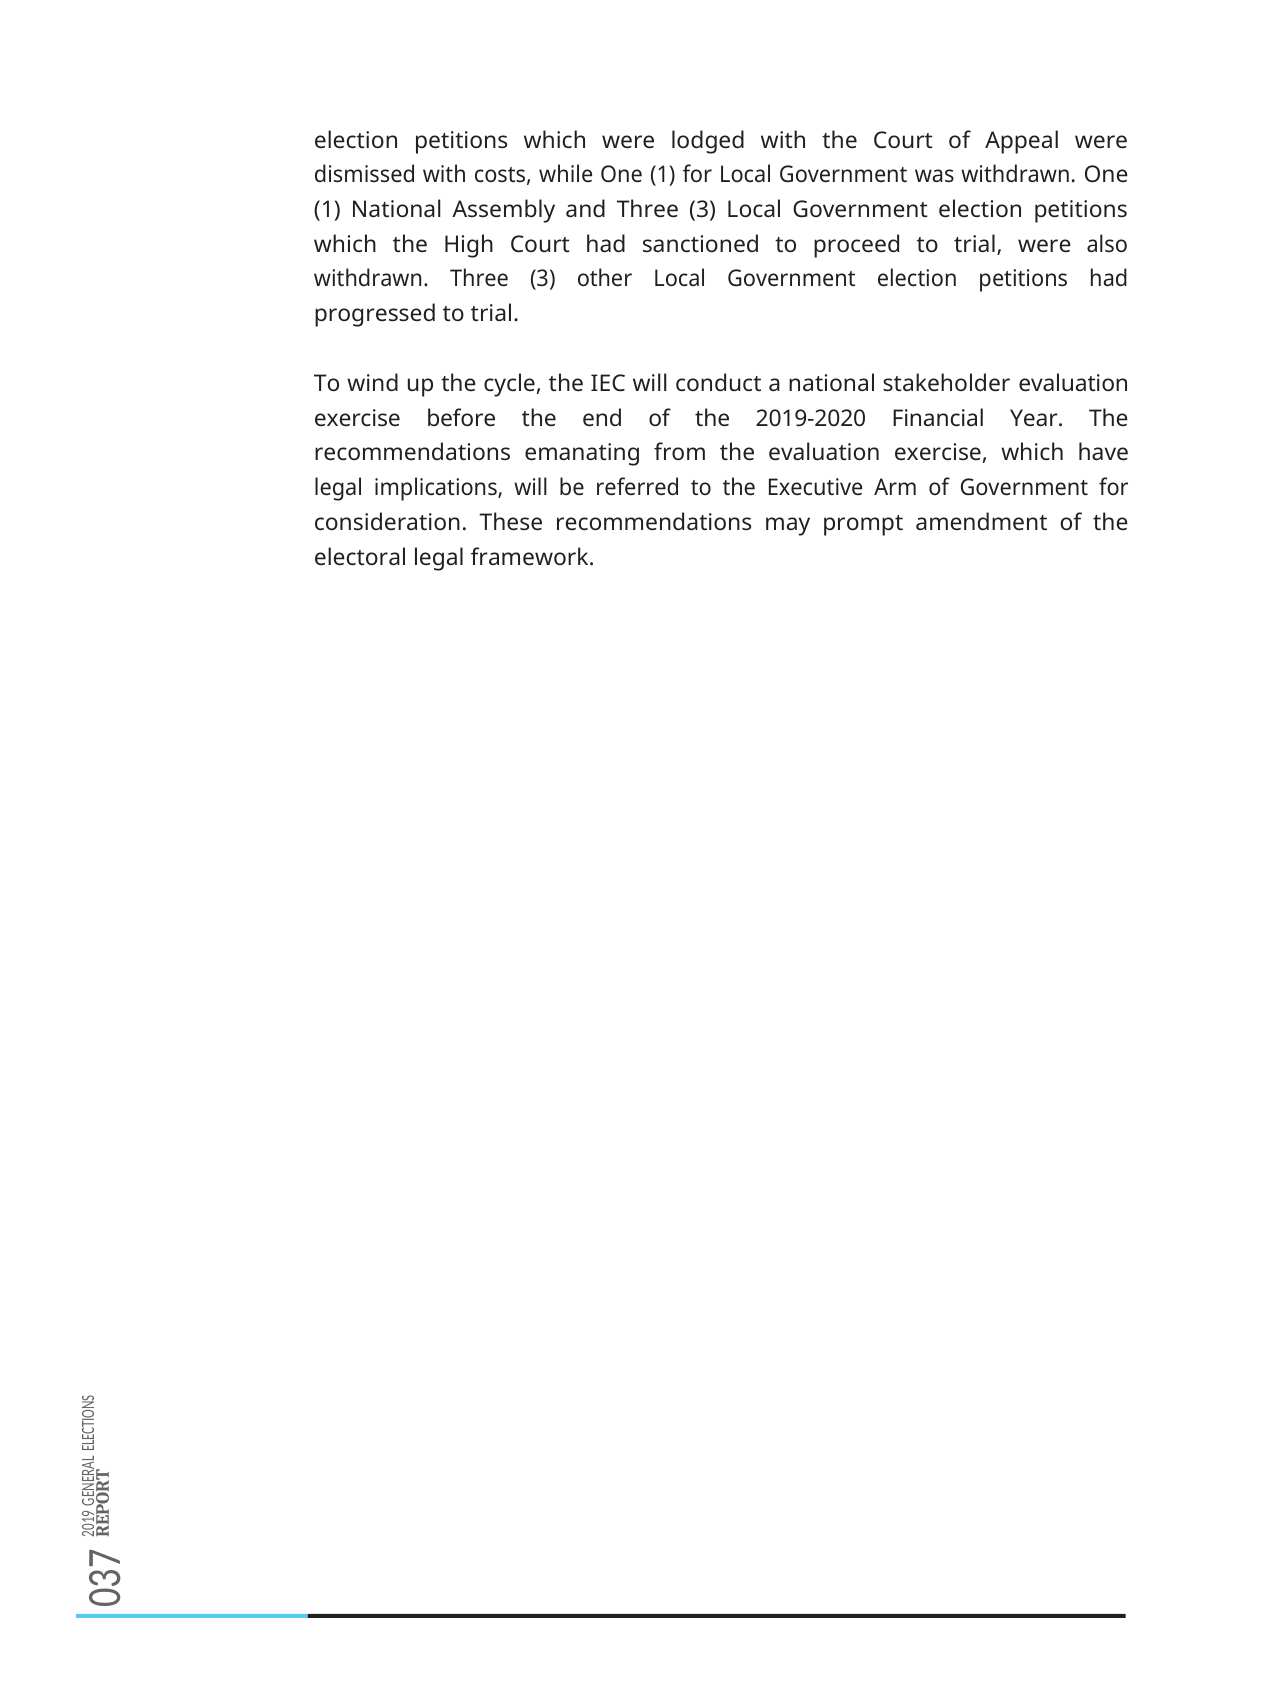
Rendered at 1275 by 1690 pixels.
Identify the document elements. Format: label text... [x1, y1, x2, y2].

text To wind up the cycle, the IEC will conduct a national stakeholder evaluation exercise before the end of the 2019-2020 Financial Year. The recommendations emanating from the evaluation exercise, which have legal implications, will be referred to the Executive Arm of Government for consideration. These recommendations may prompt amendment of the electoral legal framework. [314, 367, 1129, 572]
text election petitions which were lodged with the Court of Appeal were dismissed with costs, while One (1) for Local Government was withdrawn. One (1) National Assembly and Three (3) Local Government election petitions which the High Court had sanctioned to proceed to trial, were also withdrawn. Three (3) other Local Government election petitions had progressed to trial. [314, 123, 1129, 328]
